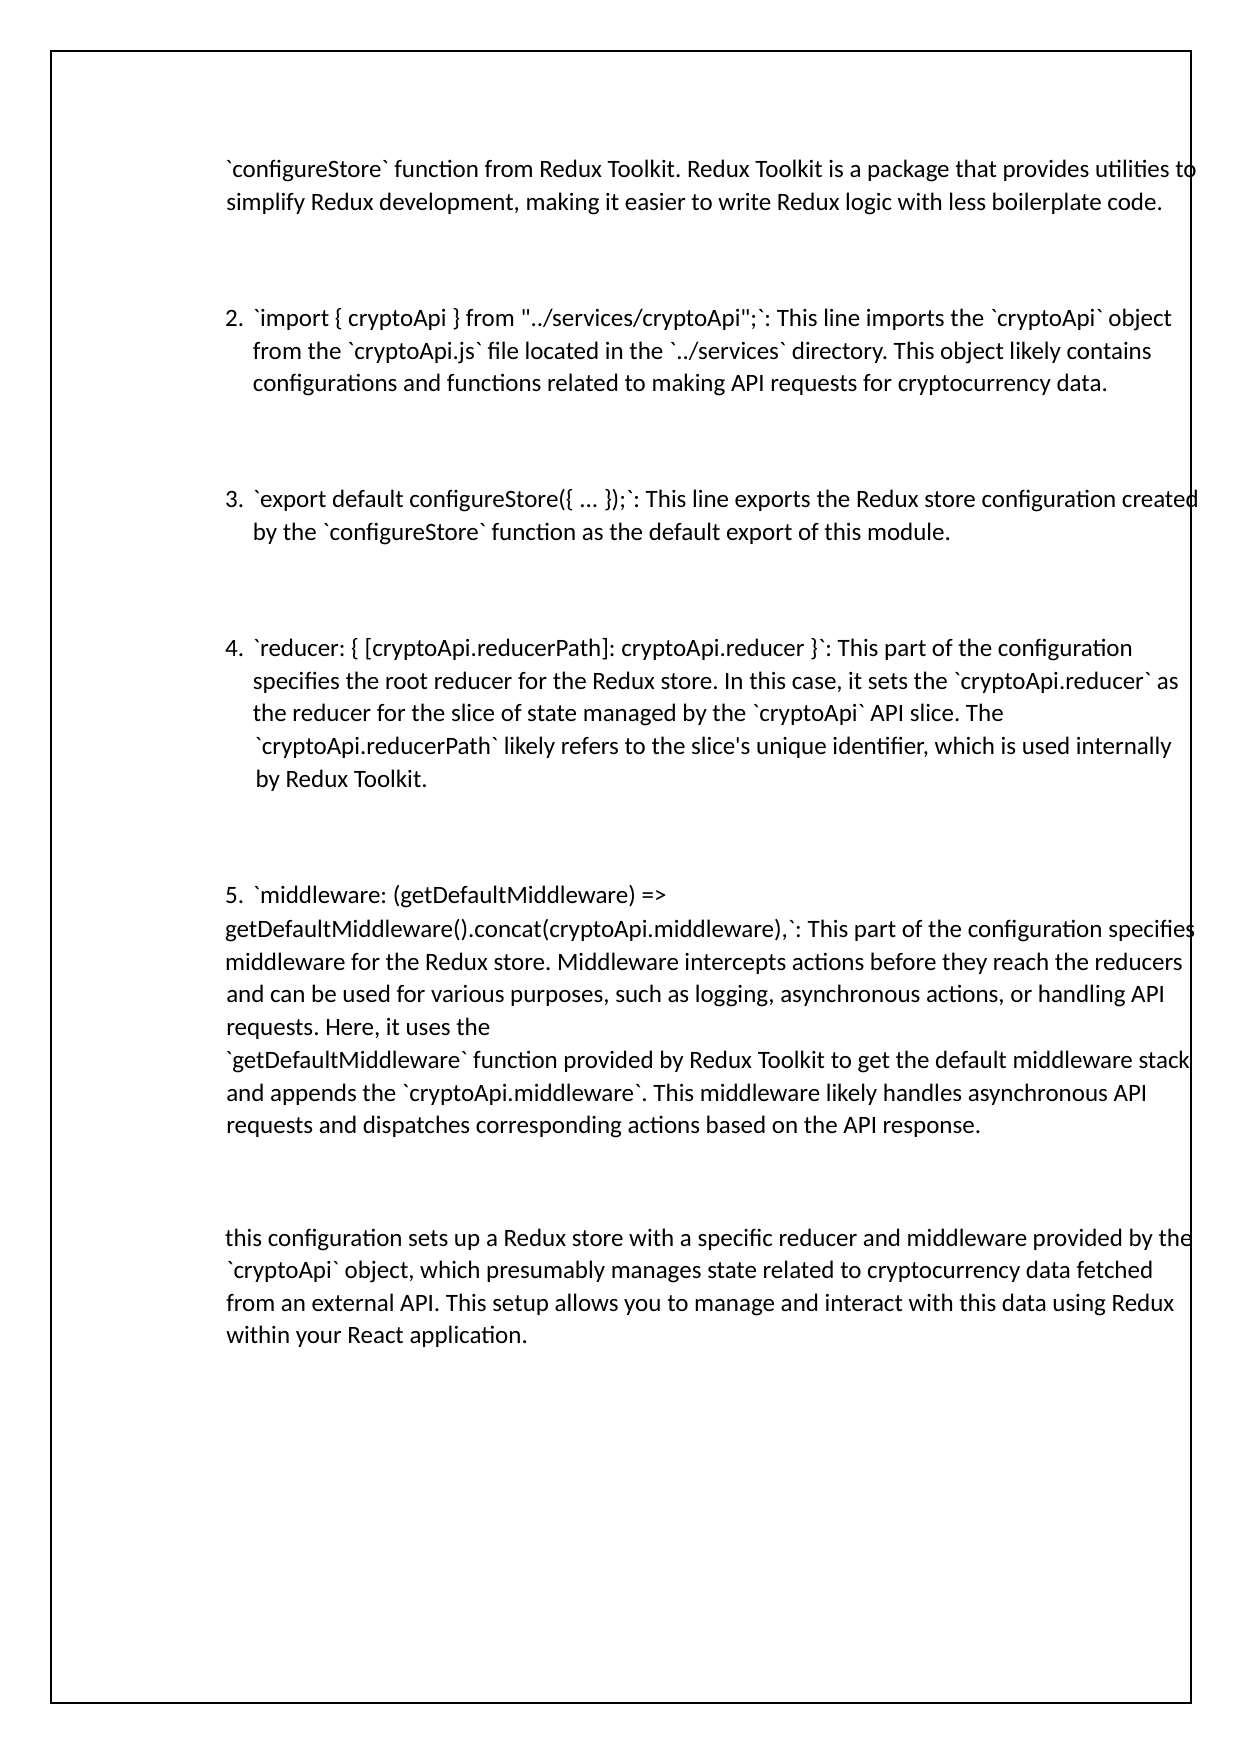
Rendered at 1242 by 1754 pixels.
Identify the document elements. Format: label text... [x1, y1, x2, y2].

text `cryptoApi.reducerPath` likely refers to the slice's unique identifier, which is used internally by Redux Toolkit. [254, 730, 1201, 793]
list `export default configureStore({ ... });`: This line exports the Redux store configuration created by the `configureStore` function as the default export of this module. [225, 483, 1201, 547]
list `import { cryptoApi } from "../services/cryptoApi";`: This line imports the `cryptoApi` object from the `cryptoApi.js` file located in the `../services` directory. This object likely contains configurations and functions related to making API requests for cryptocurrency data. [225, 302, 1201, 398]
text this configuration sets up a Redux store with a specific reducer and middleware provided by the `cryptoApi` object, which presumably manages state related to cryptocurrency data fetched from an external API. This setup allows you to manage and interact with this data using Redux within your React application. [225, 1222, 1201, 1350]
text `configureStore` function from Redux Toolkit. Redux Toolkit is a package that provides utilities to simplify Redux development, making it easier to write Redux logic with less boilerplate code. [225, 153, 1201, 216]
text getDefaultMiddleware().concat(cryptoApi.middleware),`: This part of the configuration specifies [225, 913, 1201, 943]
text middleware for the Redux store. Middleware intercepts actions before they reach the reducers and can be used for various purposes, such as logging, asynchronous actions, or handling API requests. Here, it uses the [225, 946, 1201, 1041]
list `reducer: { [cryptoApi.reducerPath]: cryptoApi.reducer }`: This part of the configuration specifies the root reducer for the Redux store. In this case, it sets the `cryptoApi.reducer` as the reducer for the slice of state managed by the `cryptoApi` API slice. The [225, 632, 1201, 728]
text `getDefaultMiddleware` function provided by Redux Toolkit to get the default middleware stack and appends the `cryptoApi.middleware`. This middleware likely handles asynchronous API requests and dispatches corresponding actions based on the API response. [225, 1044, 1201, 1140]
list `middleware: (getDefaultMiddleware) => [225, 879, 1201, 909]
